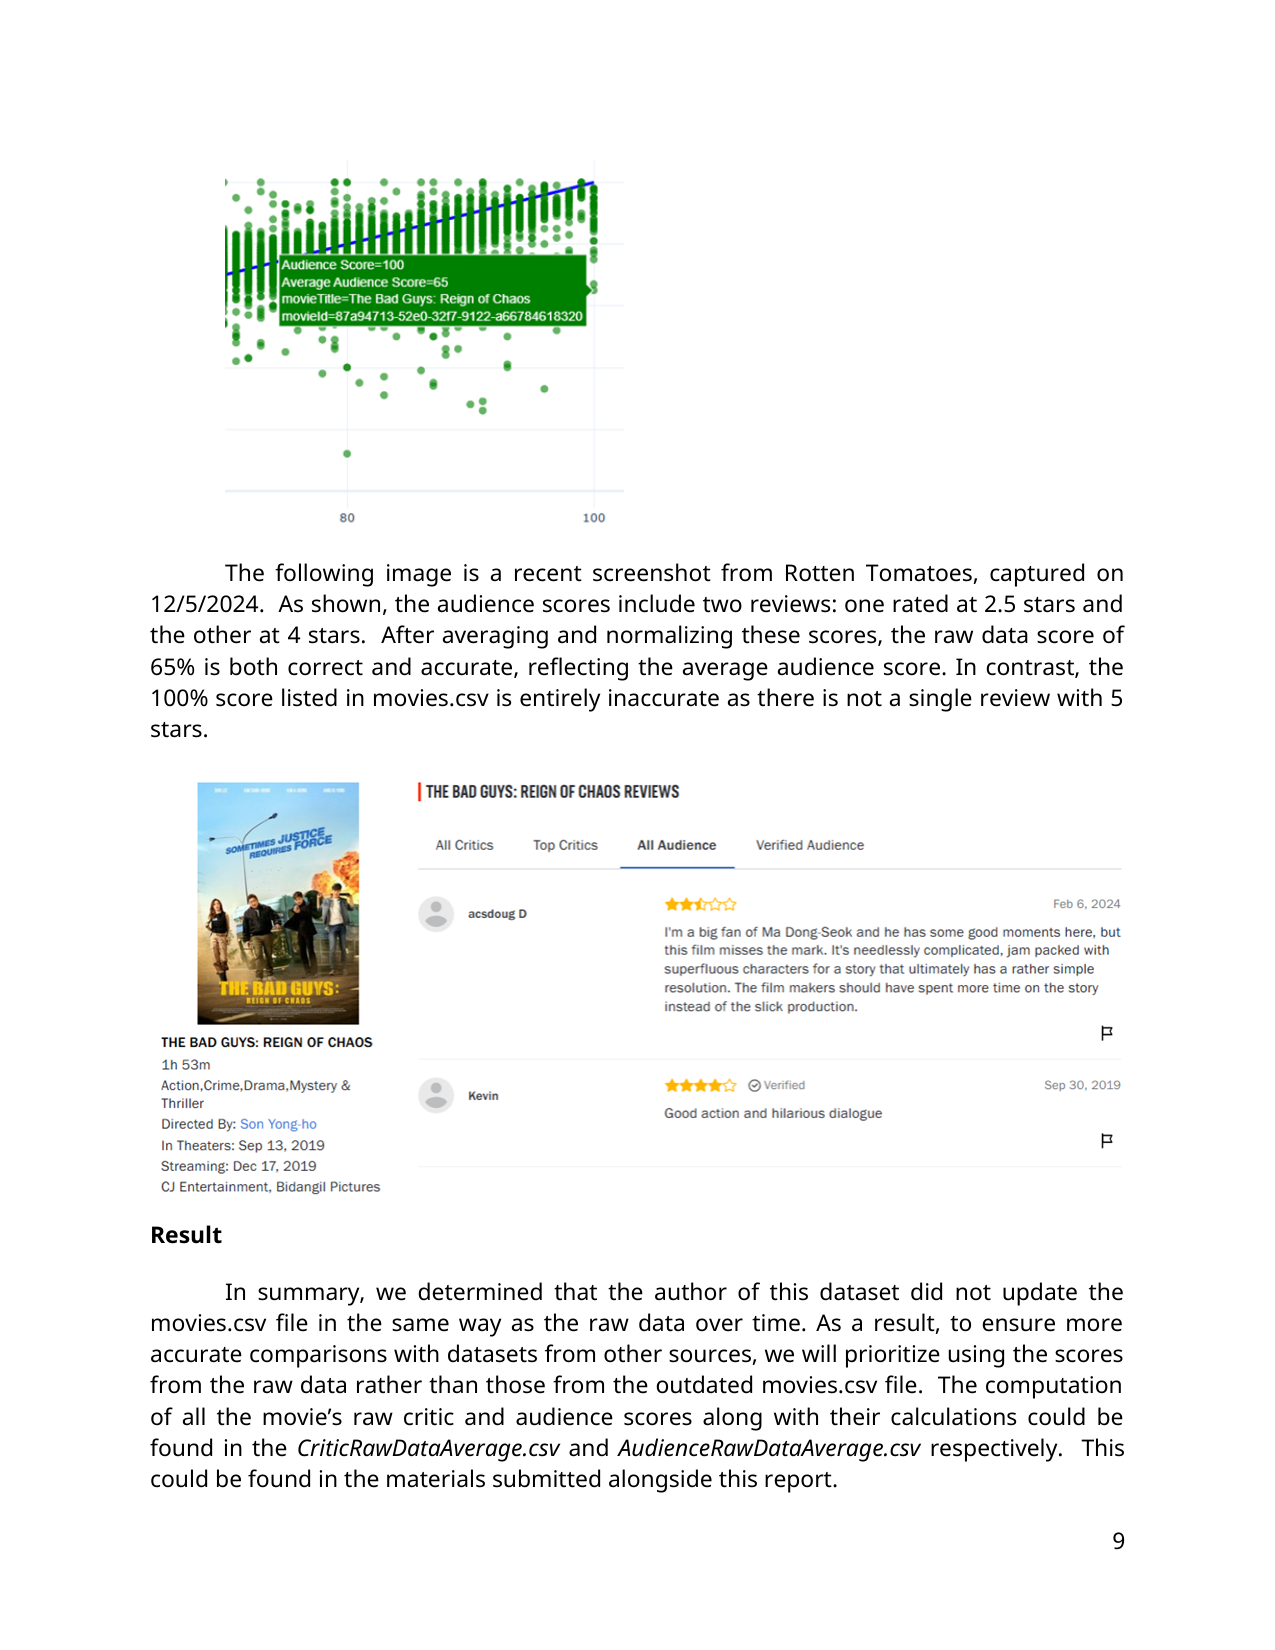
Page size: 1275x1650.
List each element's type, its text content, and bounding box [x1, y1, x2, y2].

text In summary, we determined that the author of this dataset did not update the movies.csv file in the same way as the raw data over time. As a result, to ensure more accurate comparisons with datasets from other sources, we will prioritize using the scores from the raw data rather than those from the outdated movies.csv file. The computation of all the movie’s raw critic and audience scores along with their calculations could be found in the CriticRawDataAverage.csv and AudienceRawDataAverage.csv respectively. This could be found in the materials submitted alongside this report. [150, 1276, 1125, 1494]
picture [150, 769, 1125, 1195]
picture [225, 150, 625, 532]
text The following image is a recent screenshot from Rotten Tomatoes, captured on 12/5/2024. As shown, the audience scores include two reviews: one rated at 2.5 stars and the other at 4 stars. After averaging and normalizing these scores, the raw data score of 65% is both correct and accurate, reflecting the average audience score. In contrast, the 100% score listed in movies.csv is entirely inaccurate as there is not a single review with 5 stars. [150, 557, 1125, 744]
subtitle Result [150, 1219, 1125, 1251]
